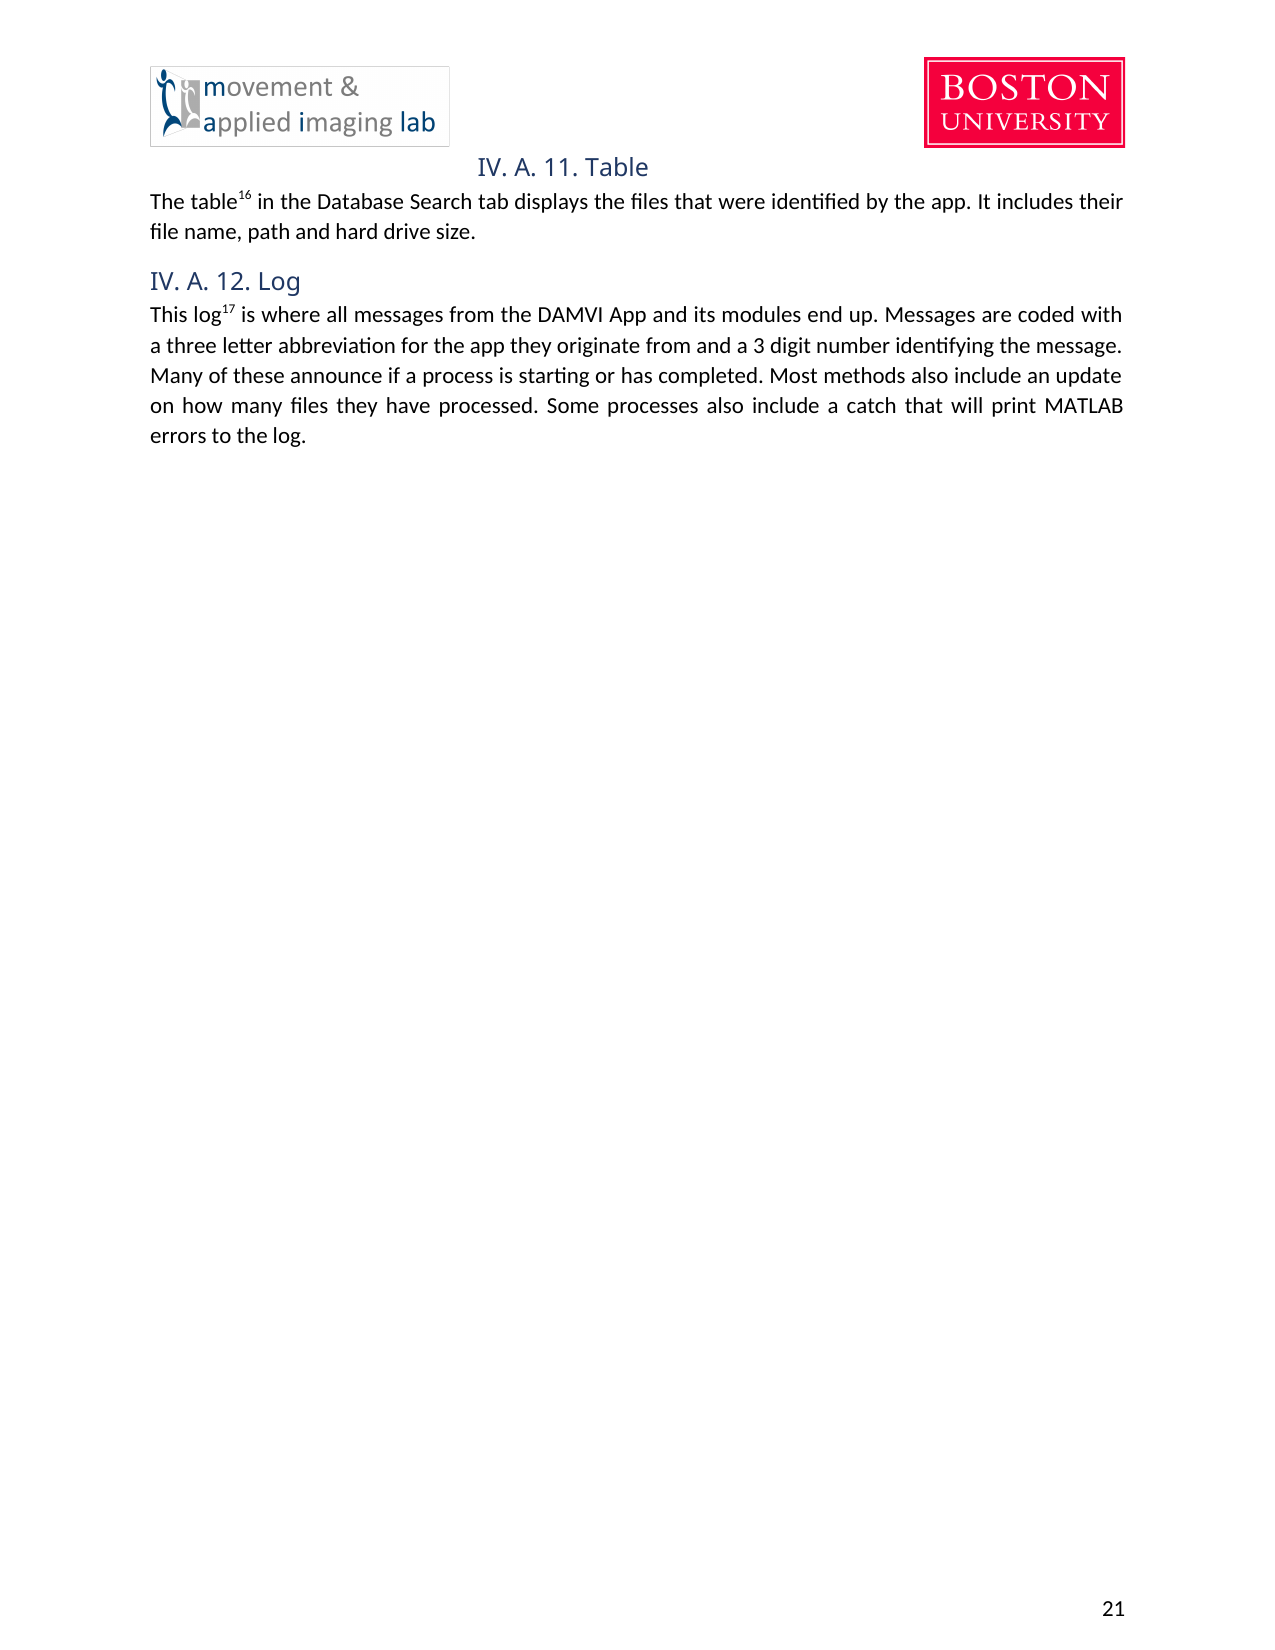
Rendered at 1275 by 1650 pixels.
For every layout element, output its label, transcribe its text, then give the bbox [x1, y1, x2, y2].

text This log17 is where all messages from the DAMVI App and its modules end up. Messages are coded with a three letter abbreviation for the app they originate from and a 3 digit number identifying the message. Many of these announce if a process is starting or has completed. Most methods also include an update on how many files they have processed. Some processes also include a catch that will print MATLAB errors to the log. [150, 301, 1125, 449]
subtitle IV. A. 11. Table [150, 150, 1125, 184]
picture [150, 59, 459, 150]
picture [924, 57, 1125, 148]
text The table16 in the Database Search tab displays the files that were identified by the app. It includes their file name, path and hard drive size. [150, 187, 1125, 245]
subtitle IV. A. 12. Log [150, 264, 1125, 298]
